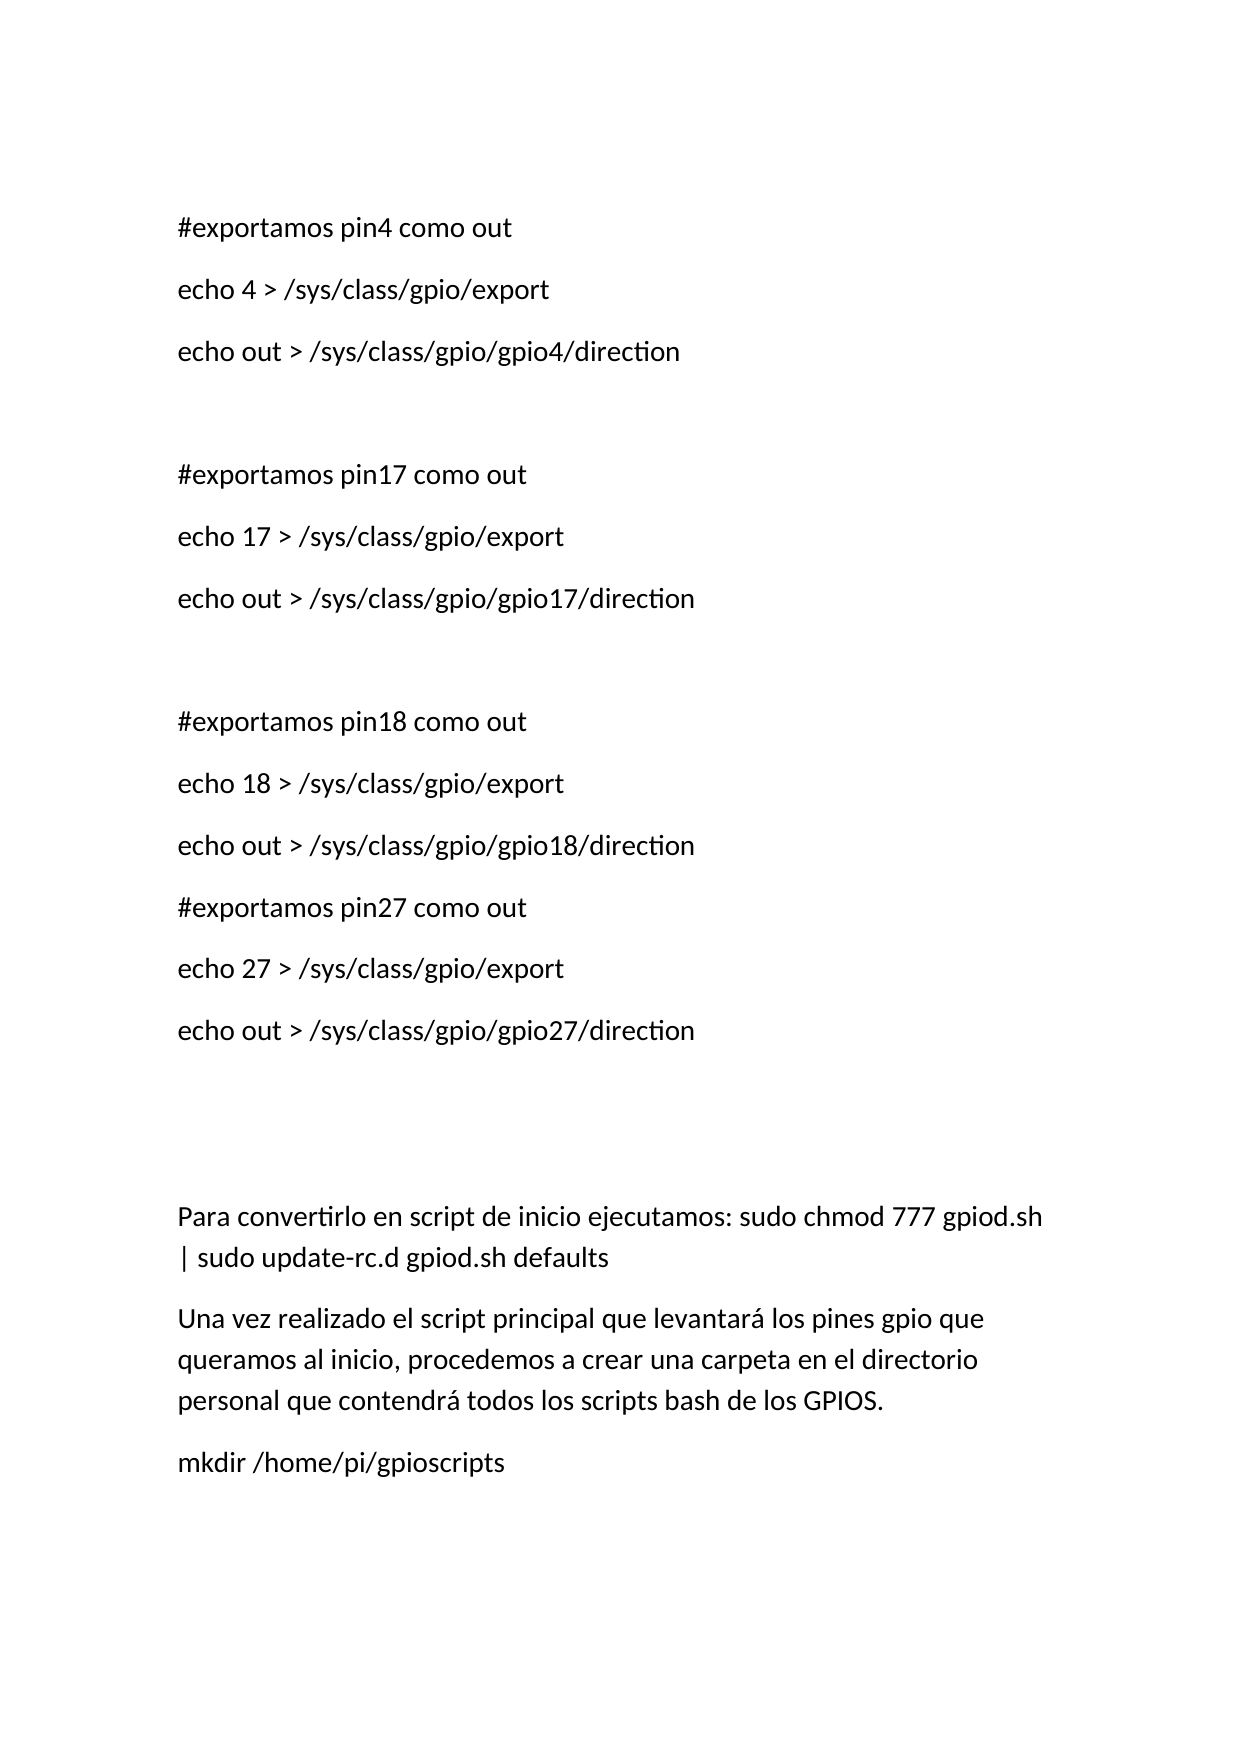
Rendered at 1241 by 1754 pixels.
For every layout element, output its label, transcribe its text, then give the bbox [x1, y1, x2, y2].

text echo out > /sys/class/gpio/gpio17/direction [177, 580, 1063, 616]
text mkdir /home/pi/gpioscripts [177, 1444, 1063, 1480]
text echo out > /sys/class/gpio/gpio27/direction [177, 1012, 1063, 1048]
text #exportamos pin17 como out [177, 456, 1063, 492]
text Una vez realizado el script principal que levantará los pines gpio que queramos al inicio, procedemos a crear una carpeta en el directorio personal que contendrá todos los scripts bash de los GPIOS. [177, 1300, 1063, 1418]
text #exportamos pin18 como out [177, 703, 1063, 739]
text echo 17 > /sys/class/gpio/export [177, 518, 1063, 554]
text #exportamos pin4 como out [177, 209, 1063, 245]
text Para convertirlo en script de inicio ejecutamos: sudo chmod 777 gpiod.sh | sudo update-rc.d gpiod.sh defaults [177, 1198, 1063, 1274]
text echo out > /sys/class/gpio/gpio4/direction [177, 333, 1063, 368]
text echo 18 > /sys/class/gpio/export [177, 765, 1063, 801]
text echo 27 > /sys/class/gpio/export [177, 951, 1063, 986]
text echo 4 > /sys/class/gpio/export [177, 271, 1063, 307]
text #exportamos pin27 como out [177, 889, 1063, 924]
text echo out > /sys/class/gpio/gpio18/direction [177, 827, 1063, 863]
